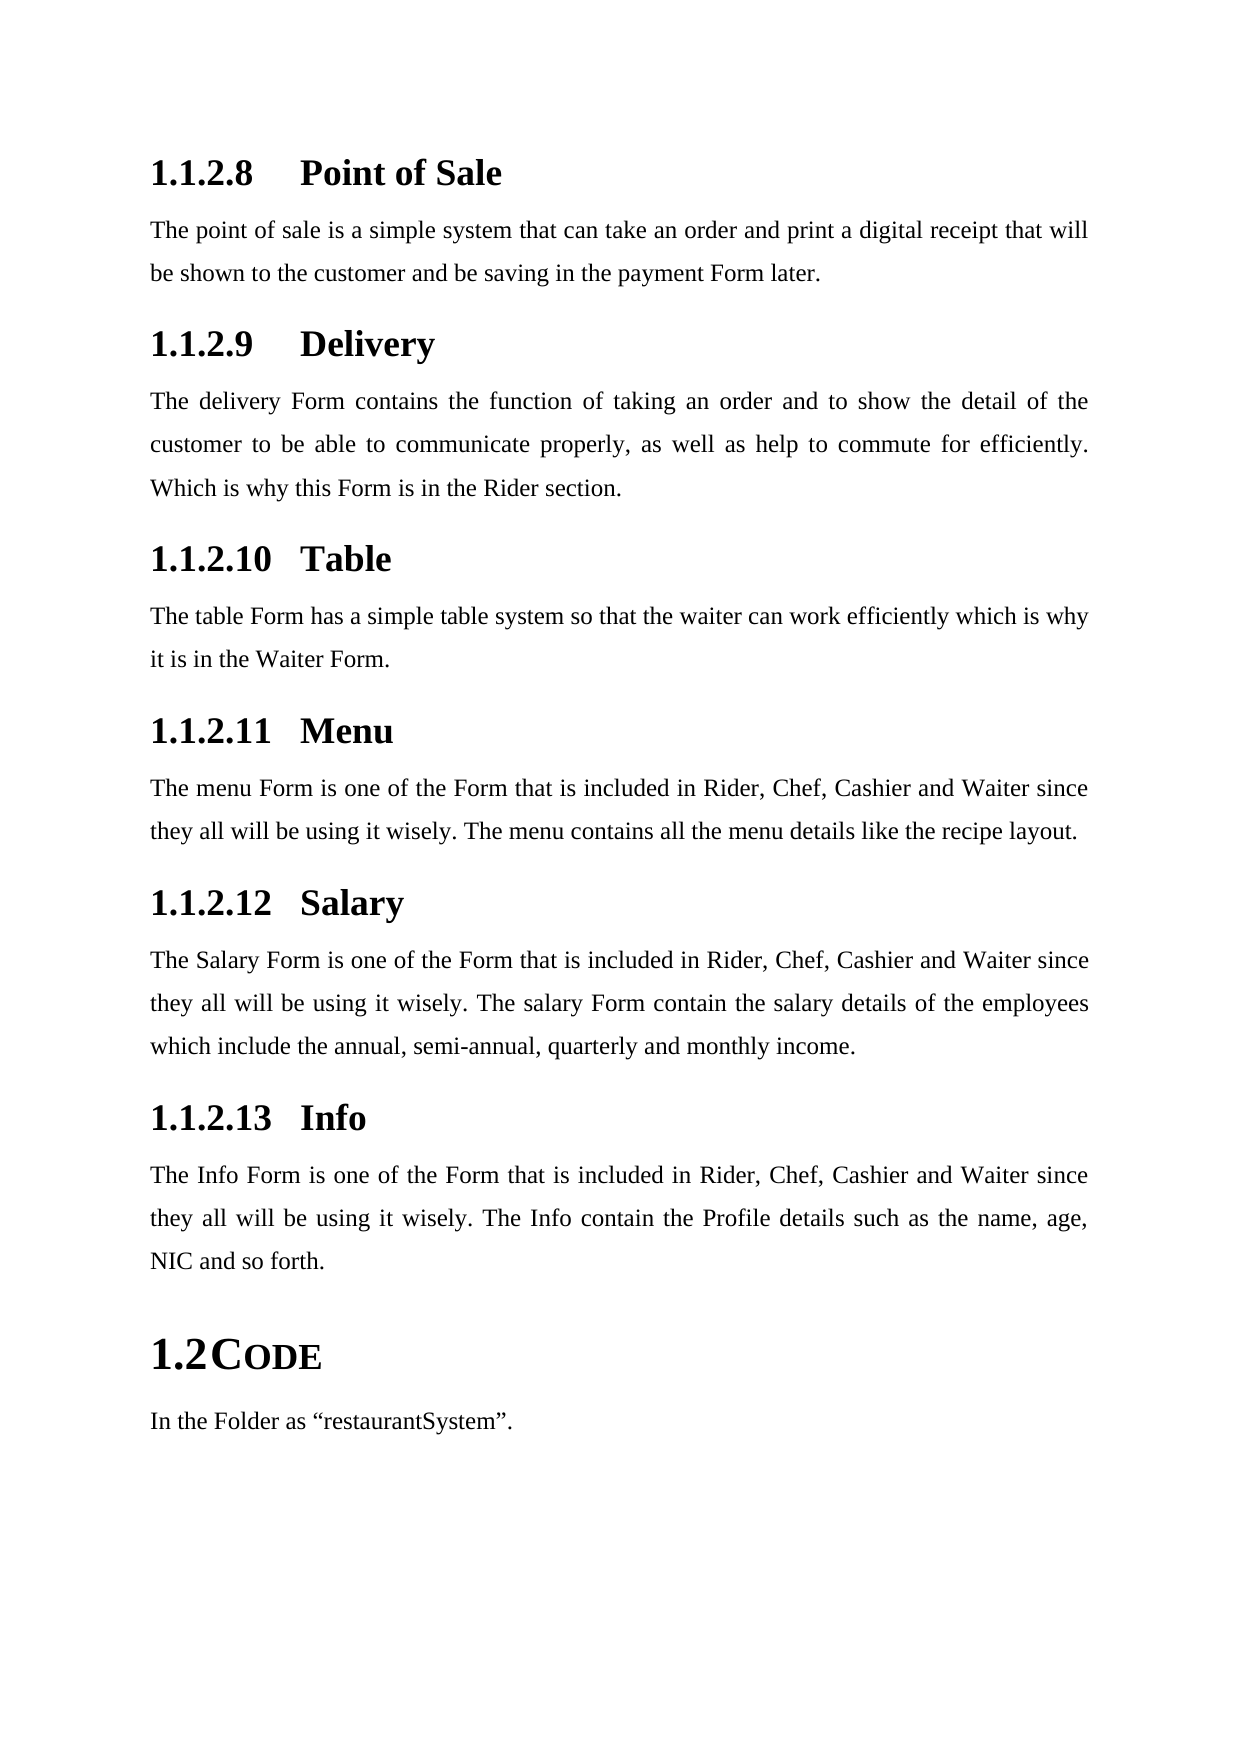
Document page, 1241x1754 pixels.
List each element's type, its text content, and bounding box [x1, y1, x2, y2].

text The table Form has a simple table system so that the waiter can work efficiently which is why it is in the Waiter Form. [150, 601, 1090, 673]
text The Info Form is one of the Form that is included in Rider, Chef, Cashier and Waiter since they all will be using it wisely. The Info contain the Profile details such as the name, age, NIC and so forth. [150, 1160, 1090, 1275]
text The Salary Form is one of the Form that is included in Rider, Chef, Cashier and Waiter since they all will be using it wisely. The salary Form contain the salary details of the employees which include the annual, semi-annual, quarterly and monthly income. [150, 945, 1090, 1060]
subtitle Point of Sale [150, 150, 1090, 193]
text The menu Form is one of the Form that is included in Rider, Chef, Cashier and Waiter since they all will be using it wisely. The menu contains all the menu details like the recipe layout. [150, 773, 1090, 845]
subtitle Delivery [150, 322, 1090, 365]
subtitle Code [150, 1327, 1090, 1379]
text In the Folder as “restaurantSystem”. [150, 1406, 1090, 1434]
subtitle Menu [150, 708, 1090, 752]
text The point of sale is a simple system that can take an order and print a digital receipt that will be shown to the customer and be saving in the payment Form later. [150, 215, 1090, 287]
subtitle Salary [150, 880, 1090, 923]
text The delivery Form contains the function of taking an order and to show the detail of the customer to be able to communicate properly, as well as help to commute for efficiently. Which is why this Form is in the Rider section. [150, 386, 1090, 501]
subtitle Info [150, 1095, 1090, 1138]
subtitle Table [150, 537, 1090, 580]
